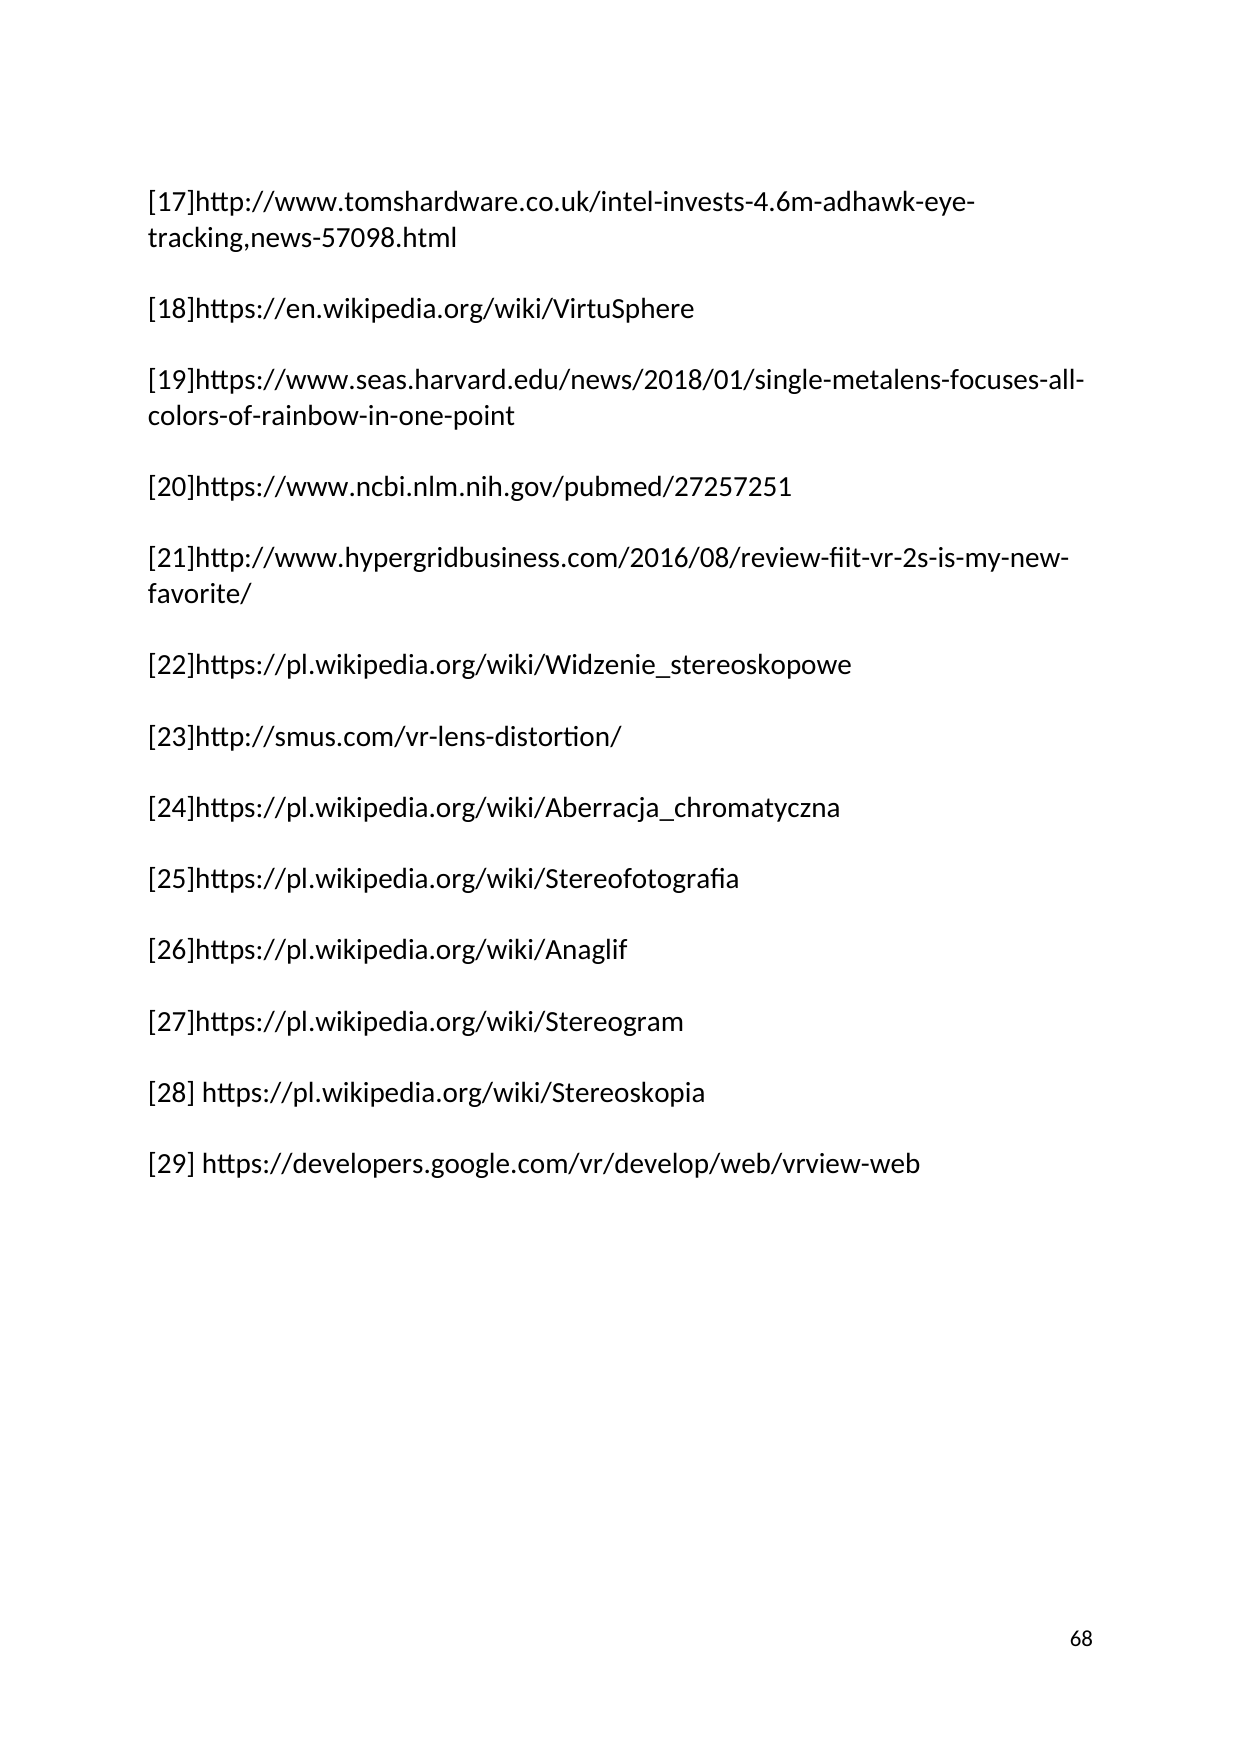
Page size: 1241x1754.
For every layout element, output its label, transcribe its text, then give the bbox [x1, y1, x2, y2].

text [22]https://pl.wikipedia.org/wiki/Widzenie_stereoskopowe [148, 646, 1093, 682]
text [25]https://pl.wikipedia.org/wiki/Stereofotografia [148, 860, 1093, 896]
text [29] https://developers.google.com/vr/develop/web/vrview-web [148, 1145, 1093, 1181]
text [27]https://pl.wikipedia.org/wiki/Stereogram [148, 1003, 1093, 1038]
text [23]http://smus.com/vr-lens-distortion/ [148, 718, 1093, 753]
text [18]https://en.wikipedia.org/wiki/VirtuSphere [148, 290, 1093, 326]
text [24]https://pl.wikipedia.org/wiki/Aberracja_chromatyczna [148, 789, 1093, 824]
text [19]https://www.seas.harvard.edu/news/2018/01/single-metalens-focuses-all-colors-of-rainbow-in-one-point [148, 361, 1093, 433]
text [28] https://pl.wikipedia.org/wiki/Stereoskopia [148, 1074, 1093, 1109]
text [21]http://www.hypergridbusiness.com/2016/08/review-fiit-vr-2s-is-my-new-favorite/ [148, 539, 1093, 611]
text [17]http://www.tomshardware.co.uk/intel-invests-4.6m-adhawk-eye-tracking,news-57098.html [148, 183, 1093, 254]
text [26]https://pl.wikipedia.org/wiki/Anaglif [148, 931, 1093, 967]
text [20]https://www.ncbi.nlm.nih.gov/pubmed/27257251 [148, 468, 1093, 504]
